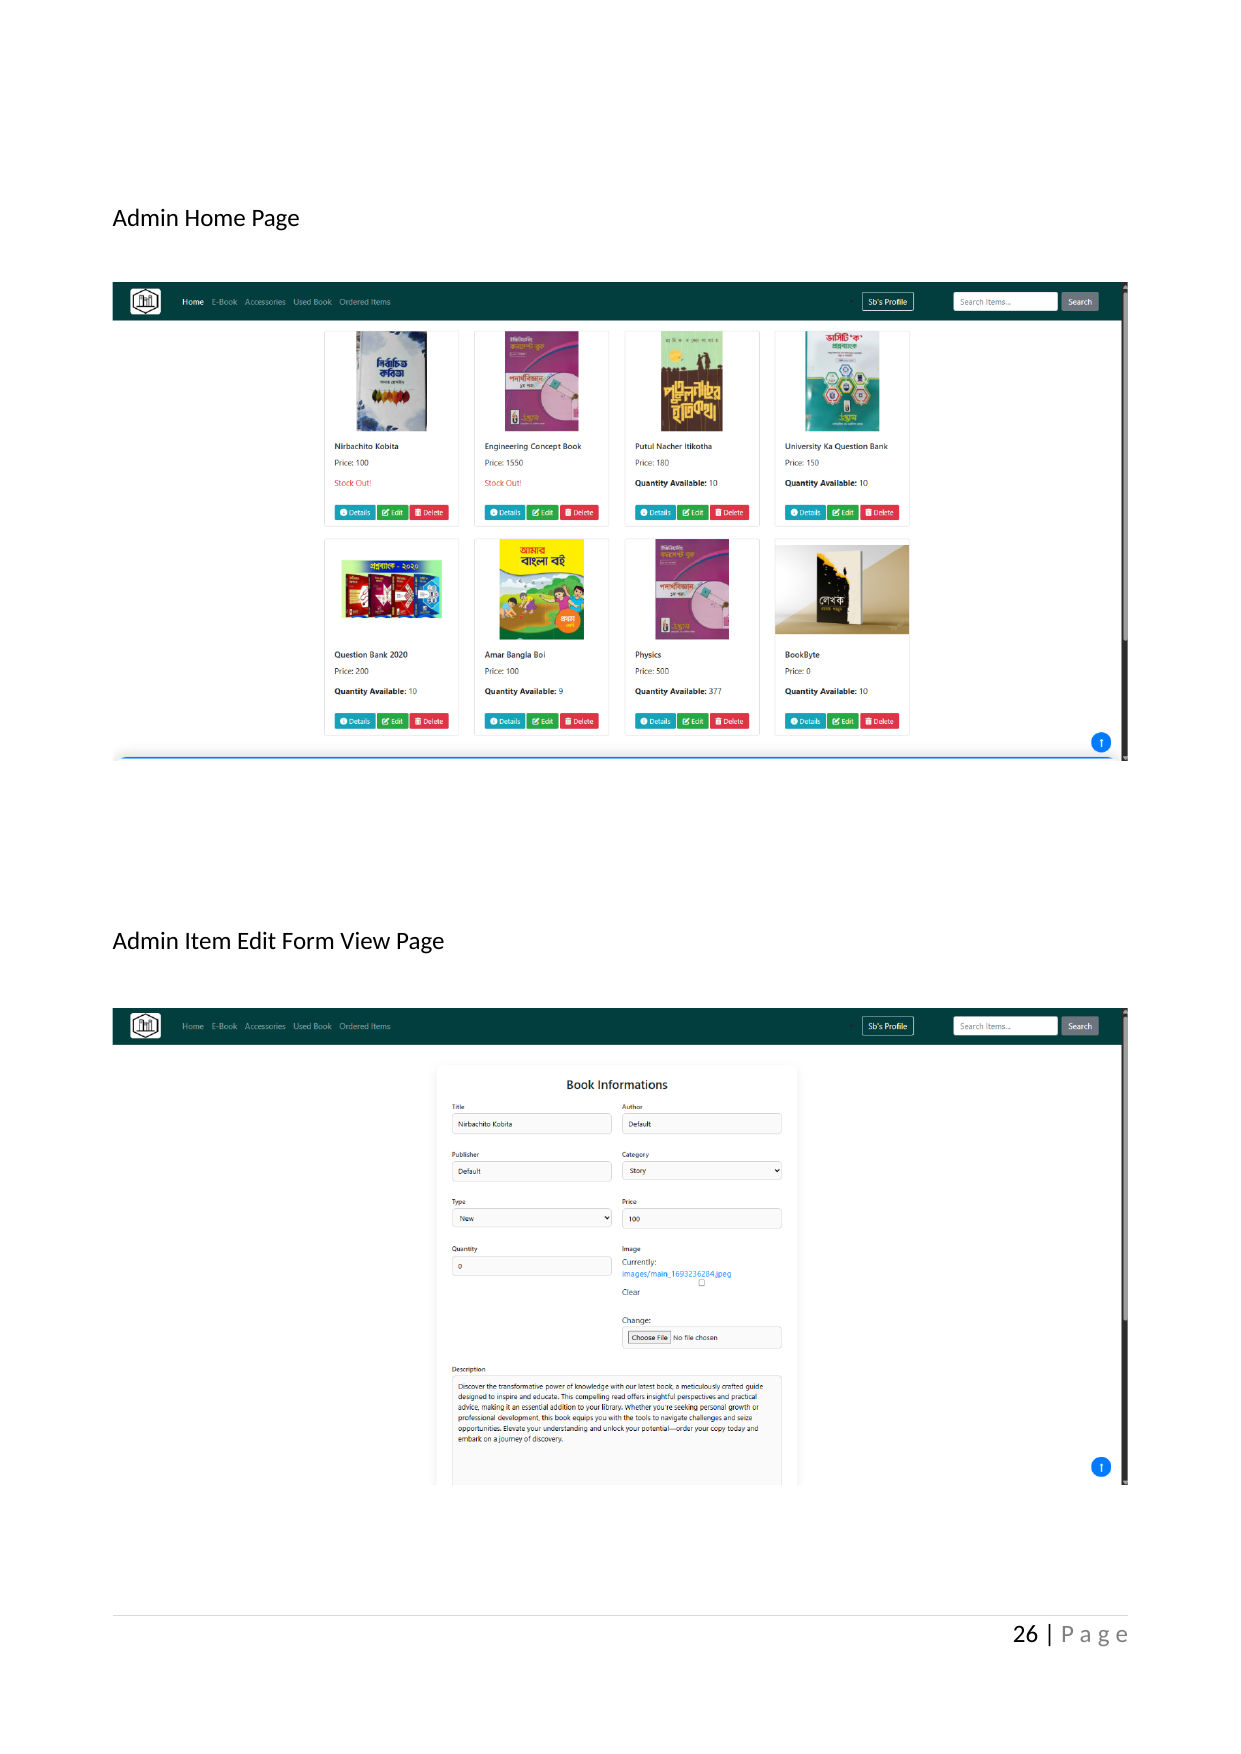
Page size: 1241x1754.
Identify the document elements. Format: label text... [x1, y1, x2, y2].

picture [112, 1008, 1128, 1485]
text Admin Home Page [112, 202, 1128, 232]
text Admin Item Edit Form View Page [112, 925, 1128, 956]
picture [112, 282, 1128, 761]
